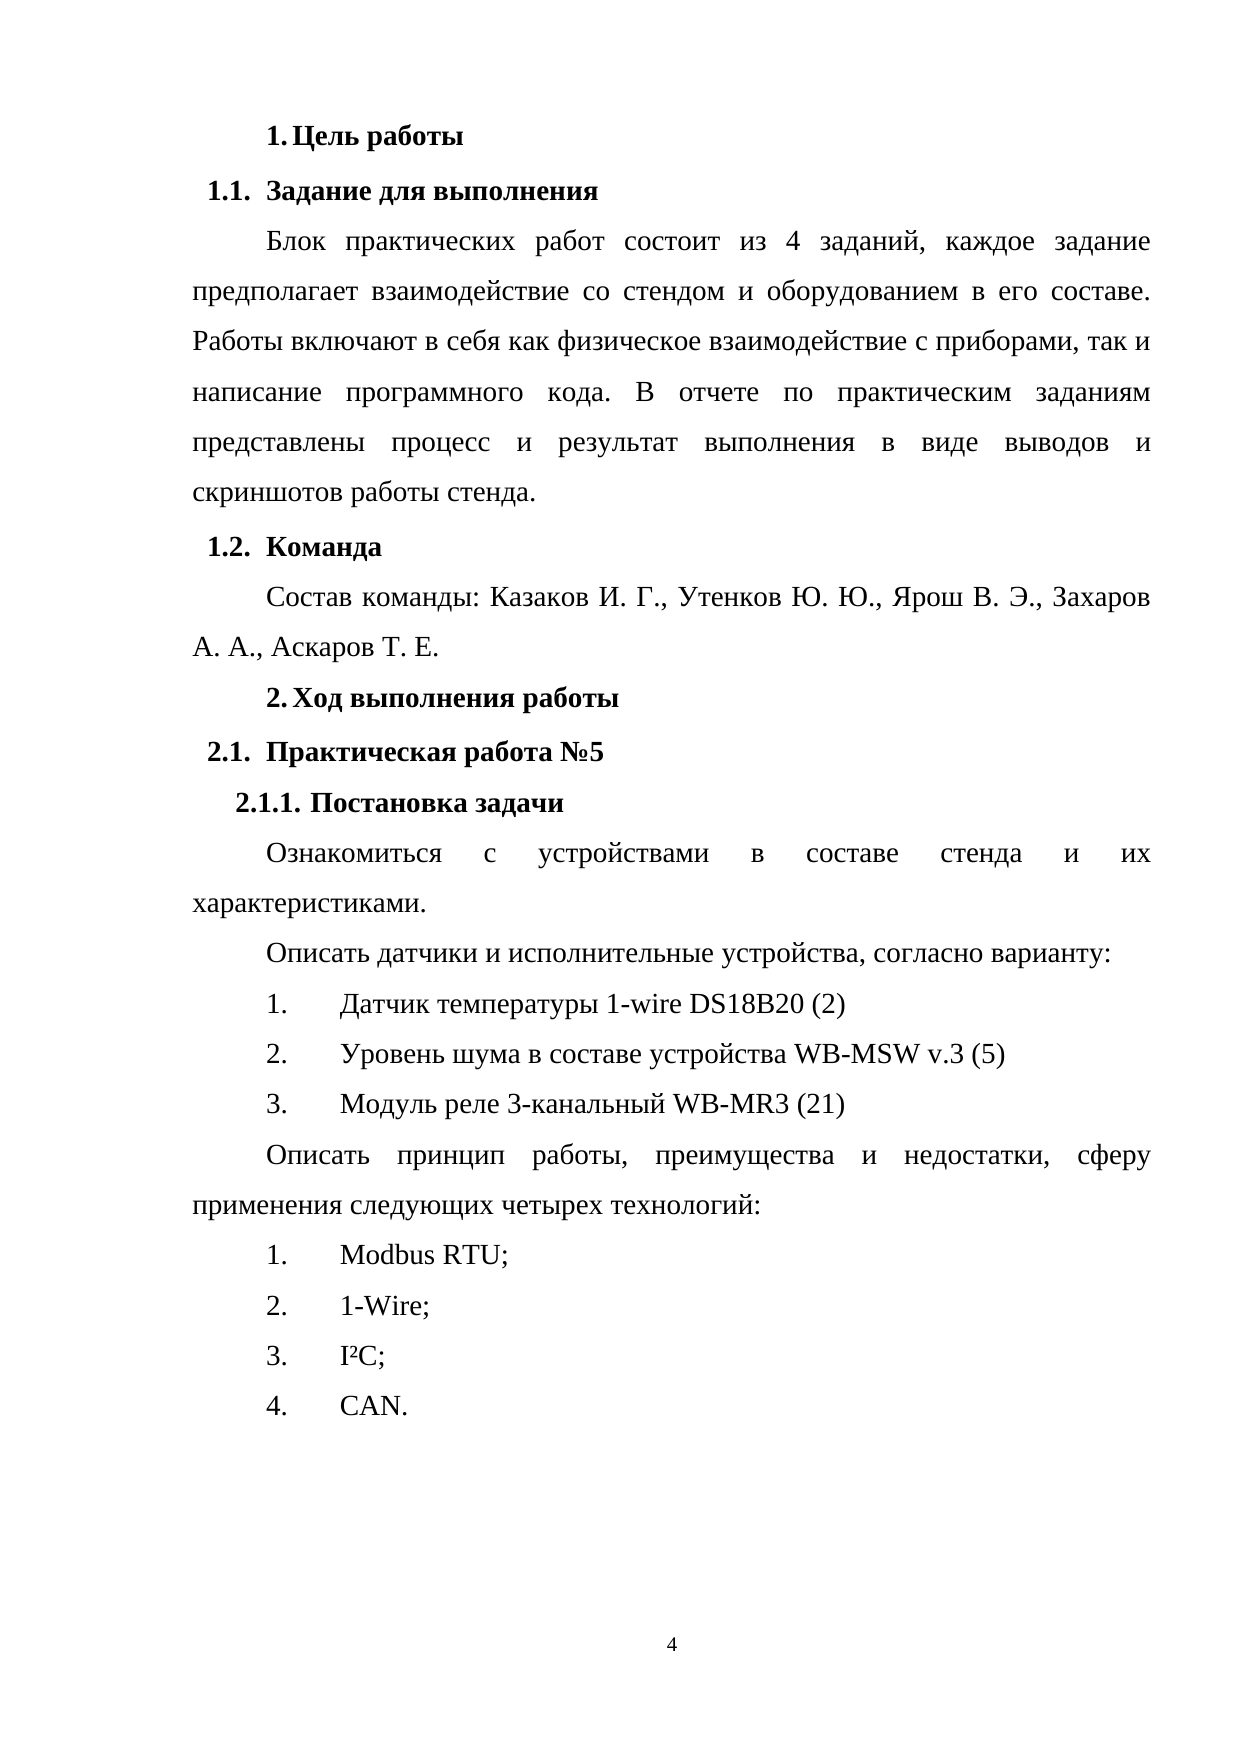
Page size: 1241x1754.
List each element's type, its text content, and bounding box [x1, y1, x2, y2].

list Уровень шума в составе устройства WB-MSW v.3 (5) [192, 1036, 1152, 1070]
list I²C; [192, 1338, 1152, 1372]
text Блок практических работ состоит из 4 заданий, каждое задание предполагает взаимодействие со стендом и оборудованием в его составе. Работы включают в себя как физическое взаимодействие с приборами, так и написание программного кода. В отчете по практическим заданиям представлены процесс и результат выполнения в виде выводов и скриншотов работы стенда. [192, 223, 1152, 508]
list Модуль реле 3-канальный WB-MR3 (21) [192, 1087, 1152, 1120]
text Состав команды: Казаков И. Г., Утенков Ю. Ю., Ярош В. Э., Захаров А. А., Аскаров Т. Е. [192, 579, 1152, 663]
subtitle Практическая работа №5 [192, 734, 1152, 768]
text Ознакомиться с устройствами в составе стенда и их характеристиками. [192, 835, 1152, 919]
text Описать принцип работы, преимущества и недостатки, сферу применения следующих четырех технологий: [192, 1137, 1152, 1221]
subtitle Задание для выполнения [192, 173, 1152, 206]
subtitle Цель работы [192, 118, 1152, 152]
list Modbus RTU; [192, 1237, 1152, 1271]
list Постановка задачи [235, 785, 1152, 818]
list 1-Wire; [192, 1288, 1152, 1321]
list Датчик температуры 1-wire DS18B20 (2) [192, 986, 1152, 1019]
subtitle Ход выполнения работы [192, 680, 1152, 713]
list CAN. [192, 1388, 1152, 1422]
text Описать датчики и исполнительные устройства, согласно варианту: [192, 936, 1152, 969]
subtitle Команда [192, 529, 1152, 562]
